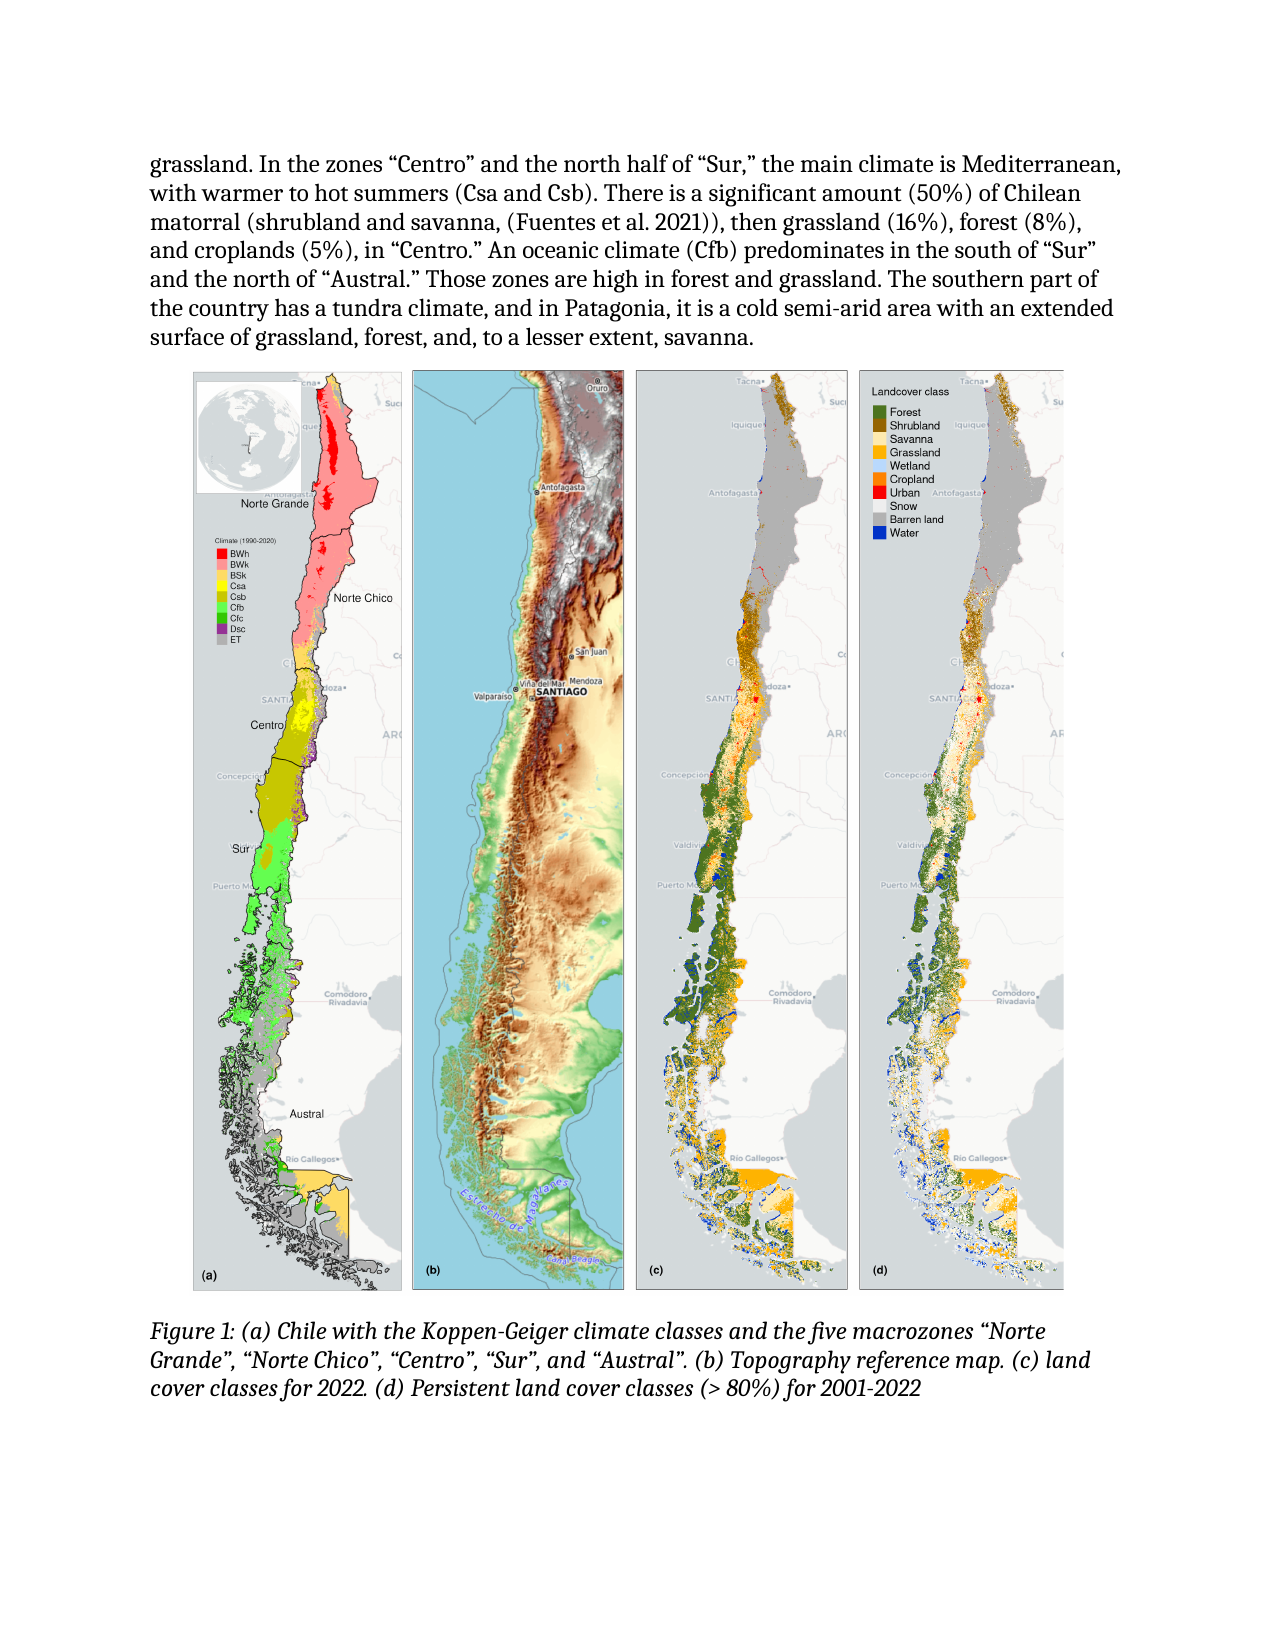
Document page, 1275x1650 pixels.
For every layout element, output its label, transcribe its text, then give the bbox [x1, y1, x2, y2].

picture [188, 370, 1064, 1296]
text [150, 150, 1125, 351]
table_header Figure 1: (a) Chile with the Koppen-Geiger climate classes and the five macrozones “Norte Grande”, “Norte Chico”, “Centro”, “Sur”, and “Austral”. (b) Topography reference map. (c) land cover classes for 2022. (d) Persistent land cover classes (> 80%) for 2001-2022 [139, 370, 1114, 1416]
